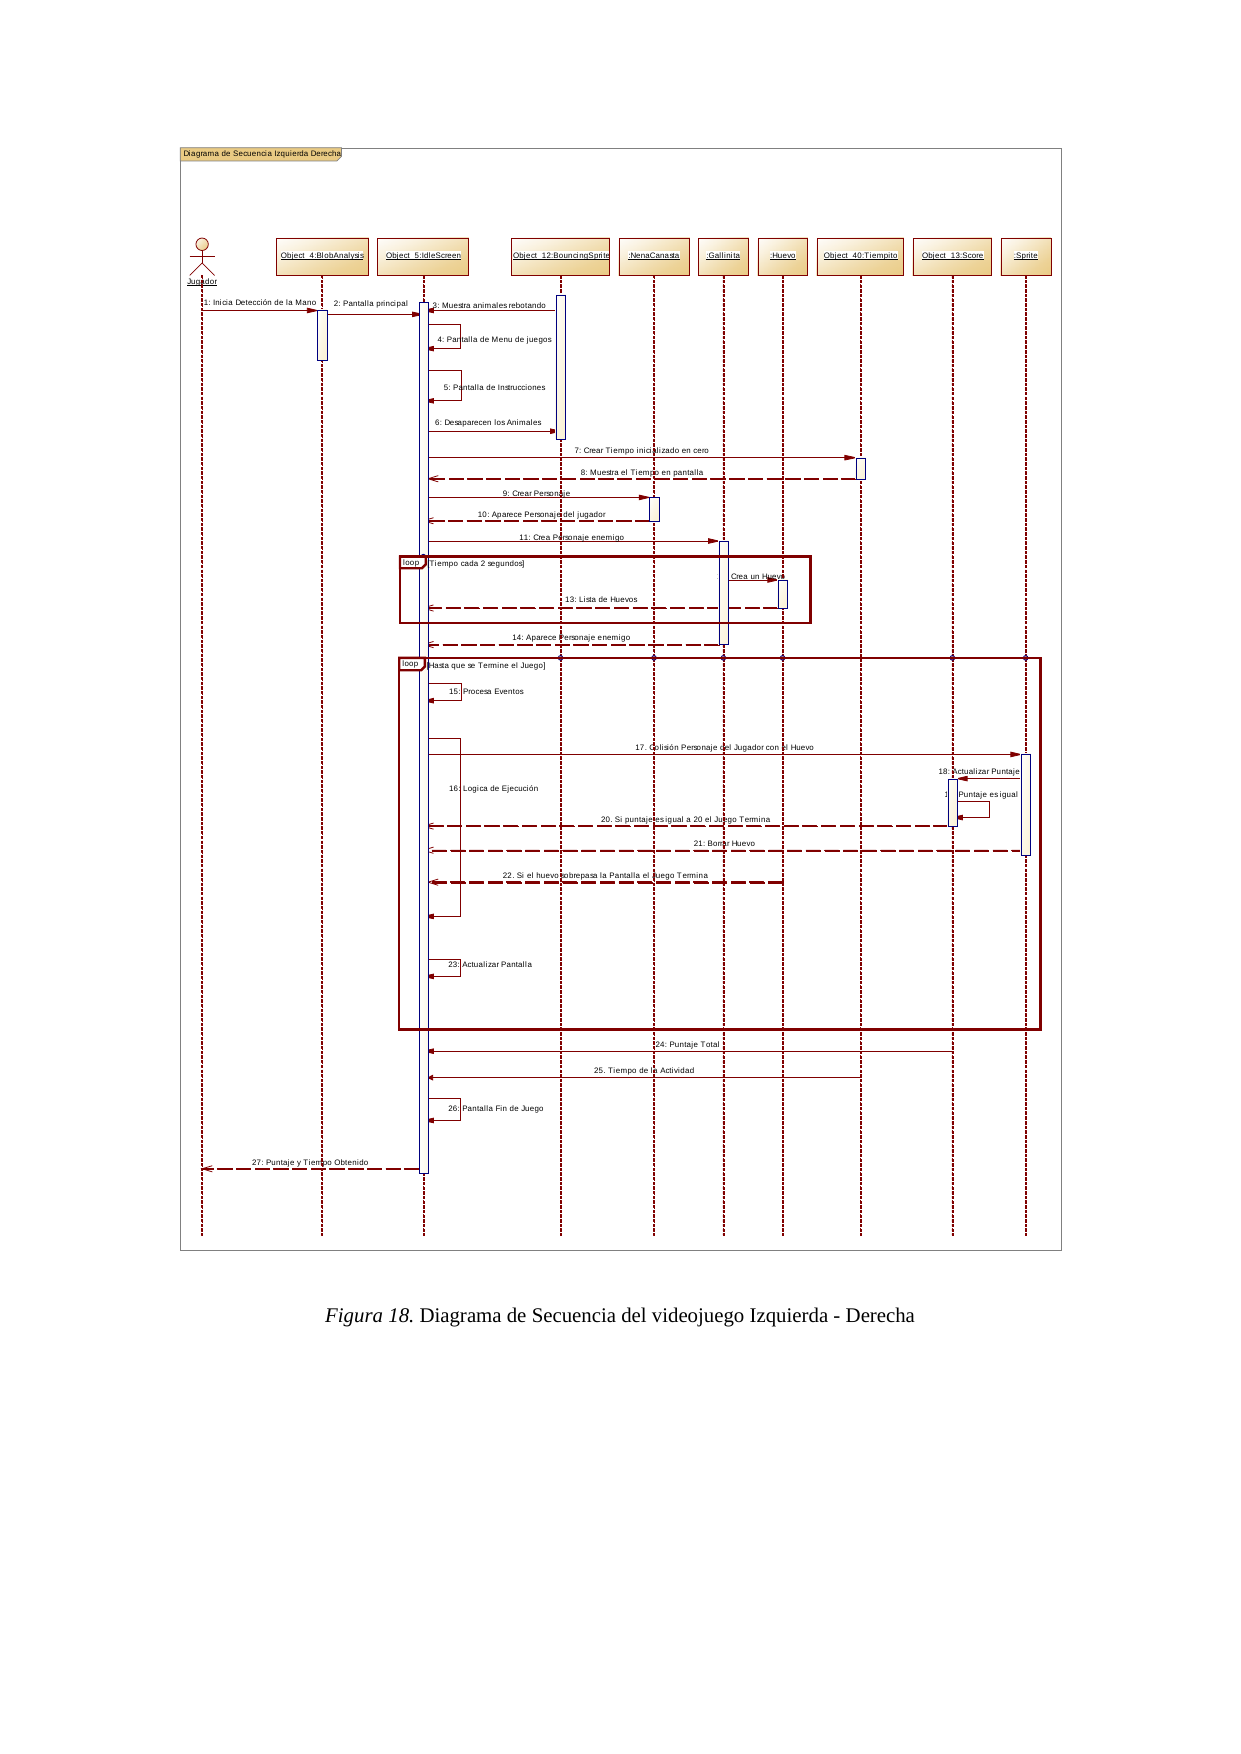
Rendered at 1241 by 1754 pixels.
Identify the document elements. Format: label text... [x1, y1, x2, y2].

text Figura 18. Diagrama de Secuencia del videojuego Izquierda - Derecha [177, 1303, 1063, 1327]
